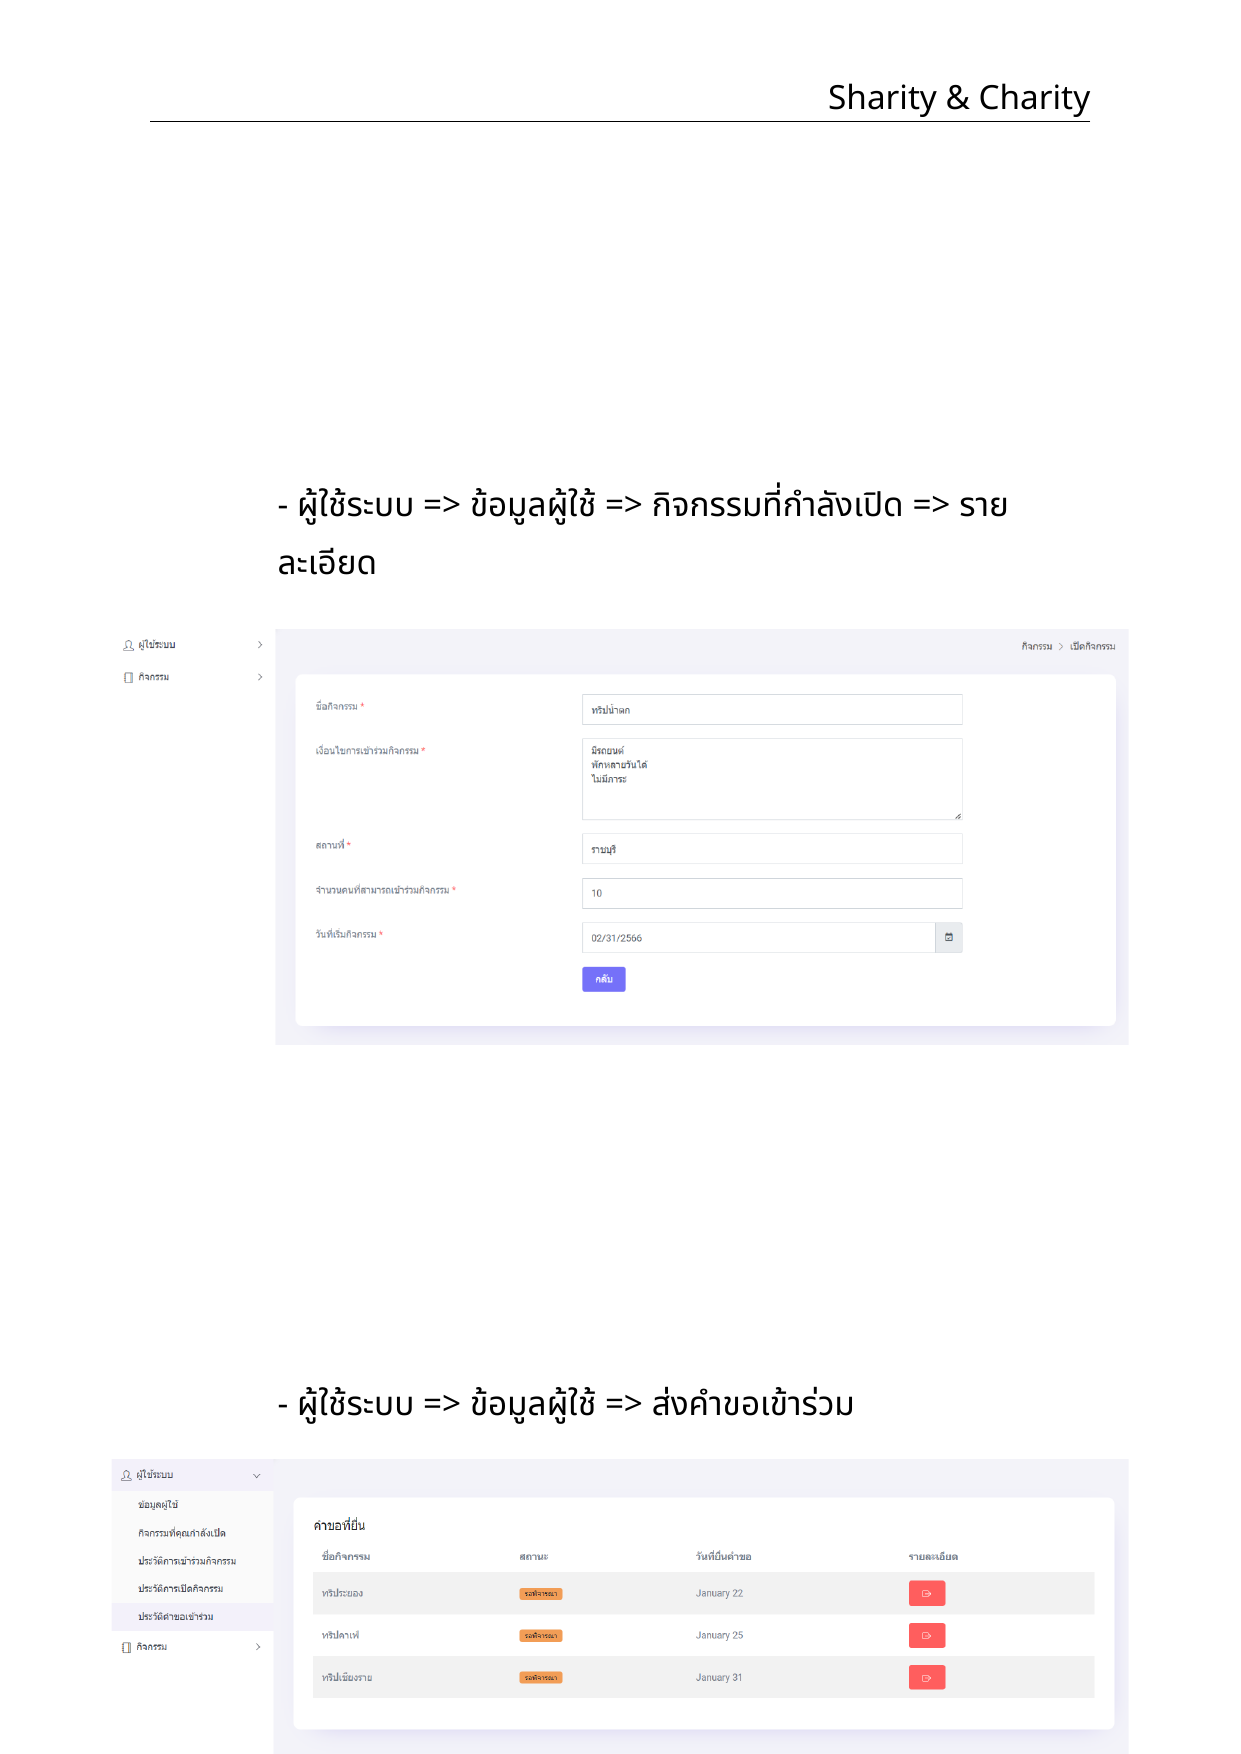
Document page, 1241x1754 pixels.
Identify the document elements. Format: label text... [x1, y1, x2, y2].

list - ผู้ใช้ระบบ => ข้อมูลผู้ใช้ => ส่งคำขอเข้าร่วม [277, 1380, 1090, 1430]
picture [111, 629, 1129, 1045]
picture [111, 1459, 1129, 1754]
list - ผู้ใช้ระบบ => ข้อมูลผู้ใช้ => กิจกรรมที่กำลังเปิด => รายละเอียด [277, 481, 1090, 589]
